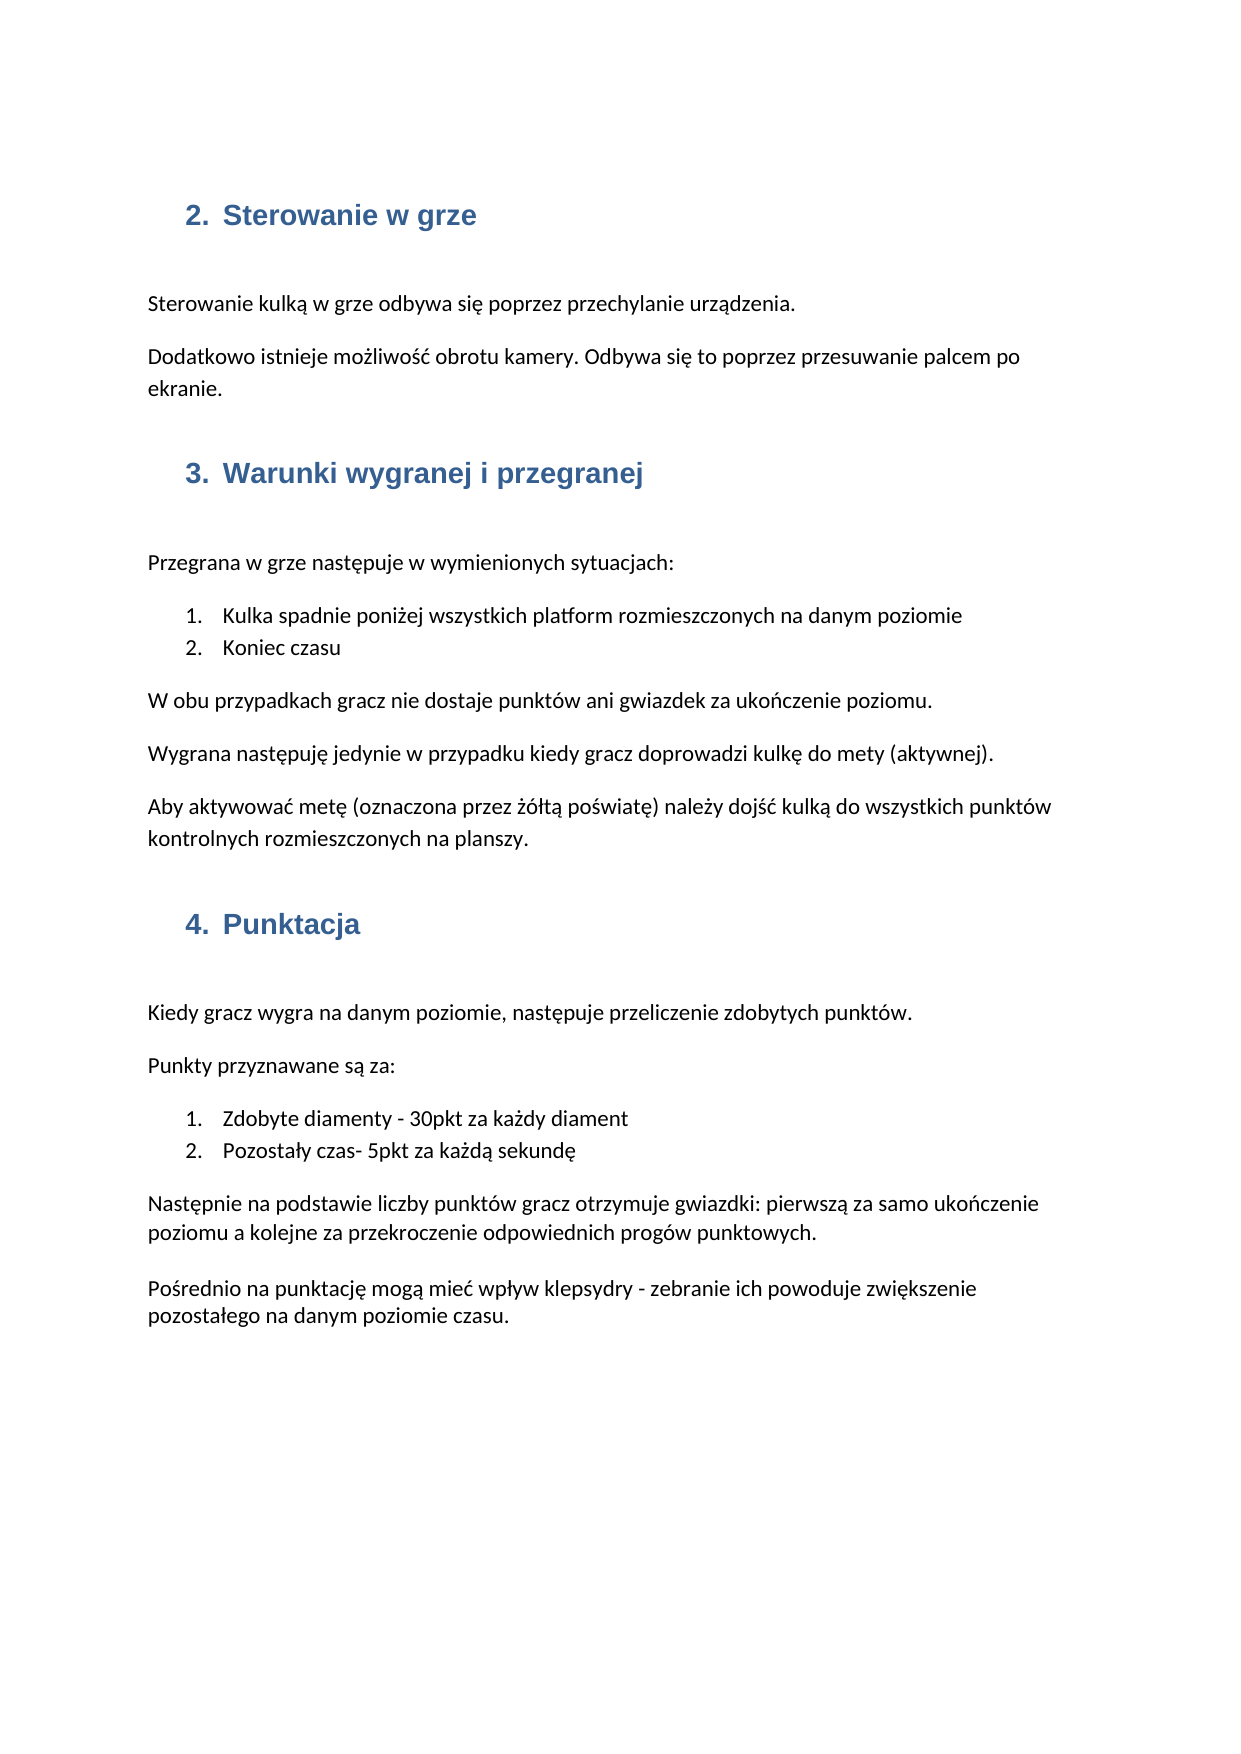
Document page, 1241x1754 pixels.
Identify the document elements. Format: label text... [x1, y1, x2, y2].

list Koniec czasu [185, 633, 1093, 661]
text Pośrednio na punktację mogą mieć wpływ klepsydry - zebranie ich powoduje zwiększenie pozostałego na danym poziomie czasu. [148, 1274, 1093, 1330]
list Pozostały czas- 5pkt za każdą sekundę [185, 1137, 1093, 1164]
text Przegrana w grze następuje w wymienionych sytuacjach: [148, 548, 1093, 576]
text Dodatkowo istnieje możliwość obrotu kamery. Odbywa się to poprzez przesuwanie palcem po ekranie. [148, 342, 1093, 402]
text Kiedy gracz wygra na danym poziomie, następuje przeliczenie zdobytych punktów. [148, 998, 1093, 1026]
list Kulka spadnie poniżej wszystkich platform rozmieszczonych na danym poziomie [185, 601, 1093, 629]
text Aby aktywować metę (oznaczona przez żółtą poświatę) należy dojść kulką do wszystkich punktów kontrolnych rozmieszczonych na planszy. [148, 792, 1093, 853]
text W obu przypadkach gracz nie dostaje punktów ani gwiazdek za ukończenie poziomu. [148, 686, 1093, 714]
list Zdobyte diamenty - 30pkt za każdy diament [185, 1104, 1093, 1132]
text Wygrana następuję jedynie w przypadku kiedy gracz doprowadzi kulkę do mety (aktywnej). [148, 739, 1093, 767]
text Następnie na podstawie liczby punktów gracz otrzymuje gwiazdki: pierwszą za samo ukończenie poziomu a kolejne za przekroczenie odpowiednich progów punktowych. [148, 1189, 1093, 1246]
subtitle Punktacja [185, 907, 1093, 940]
subtitle Sterowanie w grze [185, 198, 1093, 231]
text Sterowanie kulką w grze odbywa się poprzez przechylanie urządzenia. [148, 289, 1093, 317]
subtitle Warunki wygranej i przegranej [185, 457, 1093, 490]
text Punkty przyznawane są za: [148, 1051, 1093, 1079]
